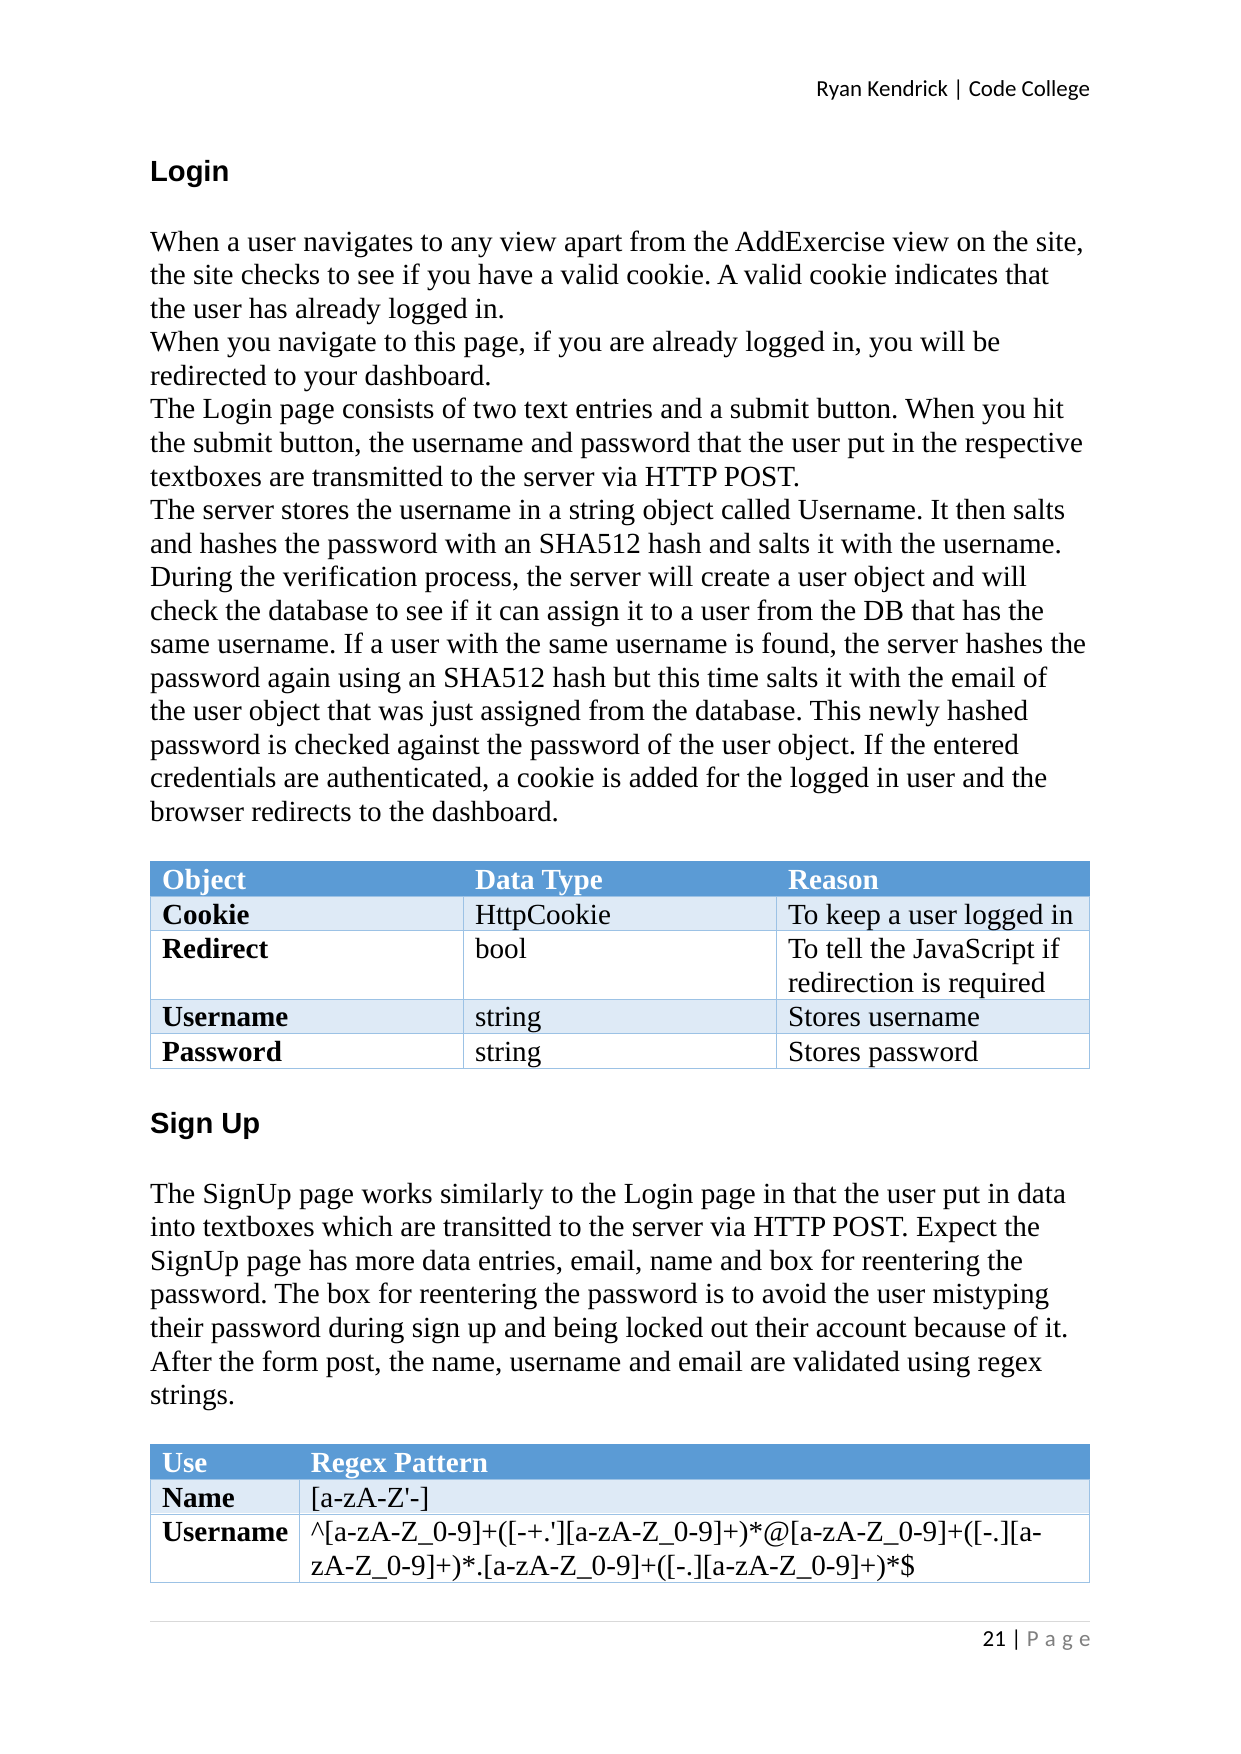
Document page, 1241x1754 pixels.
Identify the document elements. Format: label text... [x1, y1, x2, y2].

text When you navigate to this page, if you are already logged in, you will be redirected to your dashboard. [150, 324, 1090, 392]
text When a user navigates to any view apart from the AddExercise view on the site, the site checks to see if you have a valid cookie. A valid cookie indicates that the user has already logged in. [150, 224, 1090, 324]
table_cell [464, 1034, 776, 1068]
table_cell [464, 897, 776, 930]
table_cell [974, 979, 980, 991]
text The server stores the username in a string object called Username. It then salts and hashes the password with an SHA512 hash and salts it with the username. [150, 492, 1090, 559]
subtitle Sign Up [150, 1106, 1090, 1140]
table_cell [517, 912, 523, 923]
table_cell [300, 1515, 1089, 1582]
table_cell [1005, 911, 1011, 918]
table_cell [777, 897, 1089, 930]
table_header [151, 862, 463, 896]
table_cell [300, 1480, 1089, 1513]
text During the verification process, the server will create a user object and will check the database to see if it can assign it to a user from the DB that has the same username. If a user with the same username is found, the server hashes the password again using an SHA512 hash but this time salts it with the email of the user object that was just assigned from the database. This newly hashed password is checked against the password of the user object. If the entered credentials are authenticated, a cookie is added for the logged in user and the browser redirects to the dashboard. [150, 559, 1090, 828]
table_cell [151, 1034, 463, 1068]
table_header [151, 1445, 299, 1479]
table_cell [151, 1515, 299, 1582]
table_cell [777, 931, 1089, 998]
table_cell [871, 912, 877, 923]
subtitle Login [150, 154, 1090, 188]
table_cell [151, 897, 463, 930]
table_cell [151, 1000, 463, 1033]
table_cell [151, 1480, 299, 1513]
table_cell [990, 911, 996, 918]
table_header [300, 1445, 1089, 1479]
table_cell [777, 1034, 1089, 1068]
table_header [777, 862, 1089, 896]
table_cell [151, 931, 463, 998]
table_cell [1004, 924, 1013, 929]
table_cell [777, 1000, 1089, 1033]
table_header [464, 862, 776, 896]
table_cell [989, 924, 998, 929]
text The SignUp page works similarly to the Login page in that the user put in data into textboxes which are transitted to the server via HTTP POST. Expect the SignUp page has more data entries, email, name and box for reentering the password. The box for reentering the password is to avoid the user mistyping their password during sign up and being locked out their account because of it. After the form post, the name, username and email are validated using regex strings. [150, 1176, 1090, 1411]
text The Login page consists of two text entries and a submit button. When you hit the submit button, the username and password that the user put in the respective textboxes are transmitted to the server via HTTP POST. [150, 392, 1090, 492]
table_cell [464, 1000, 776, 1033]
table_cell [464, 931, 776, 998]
